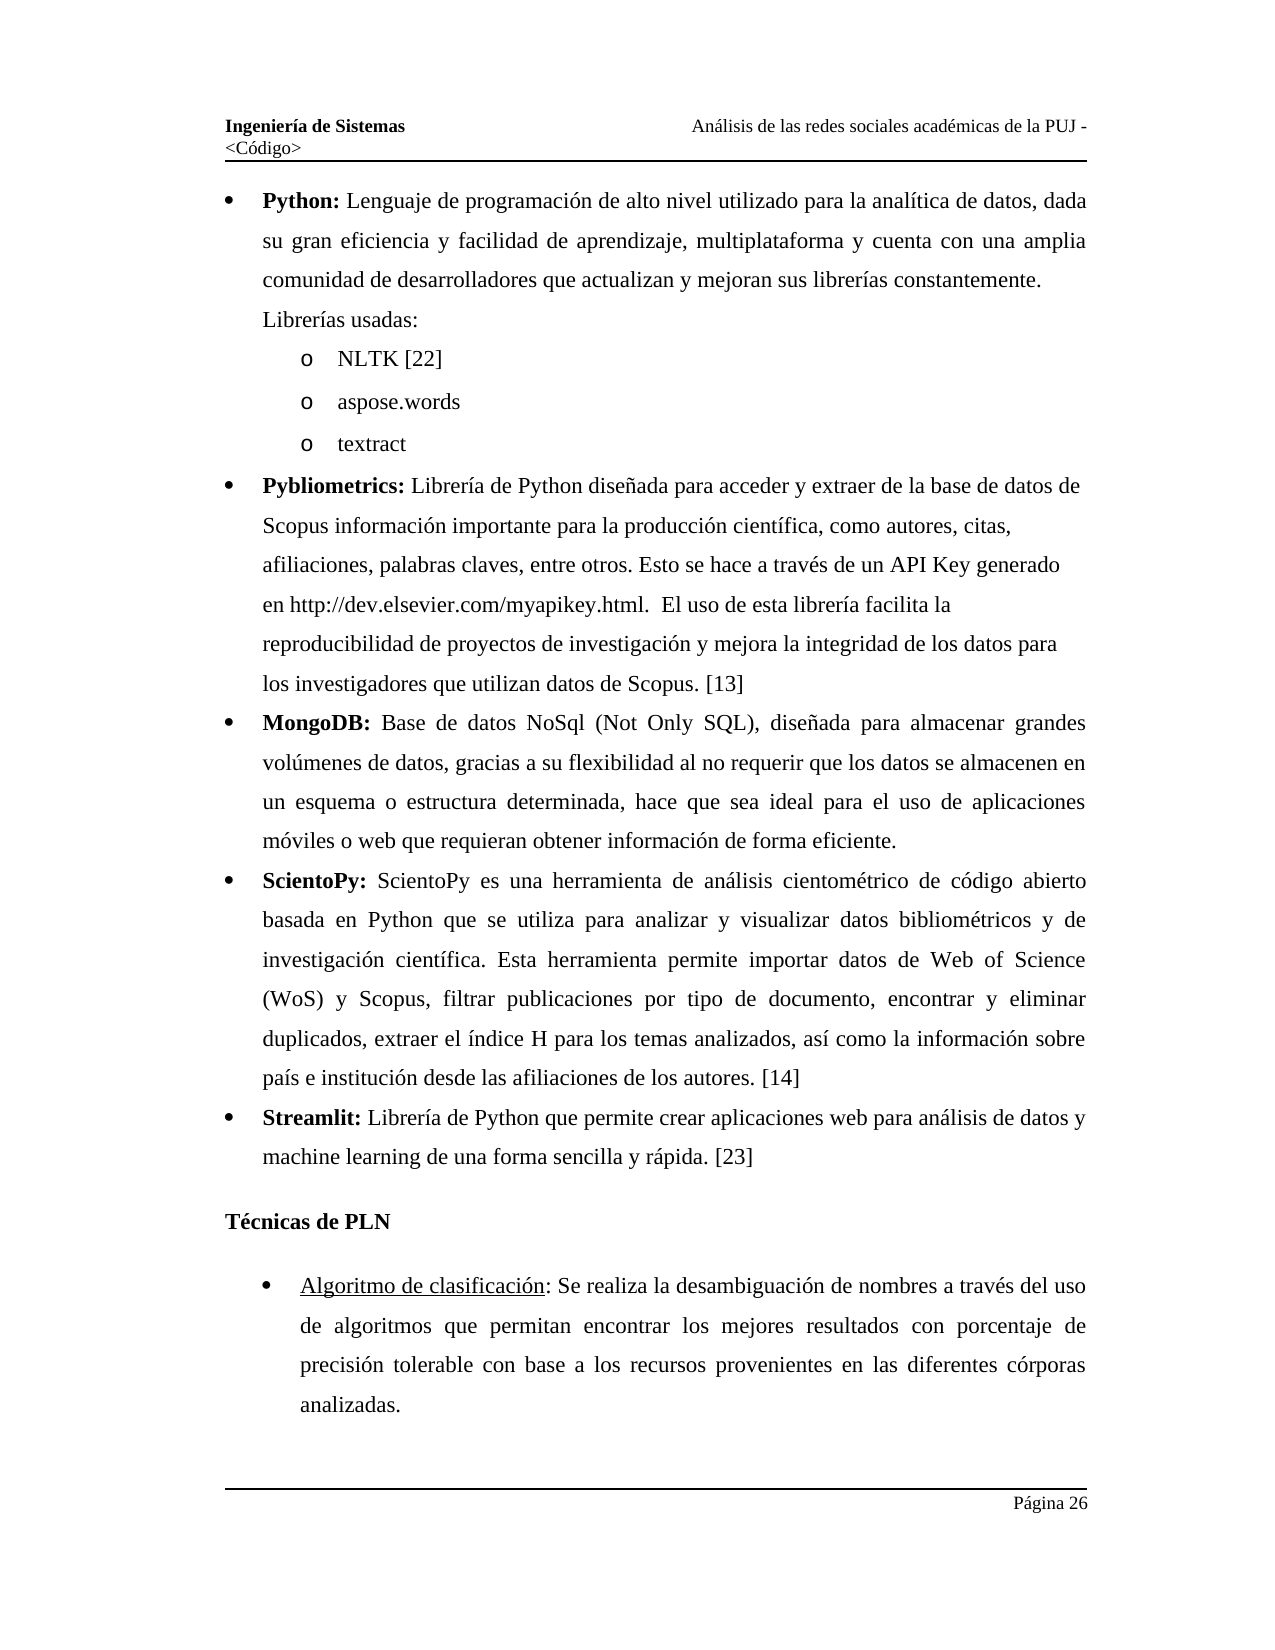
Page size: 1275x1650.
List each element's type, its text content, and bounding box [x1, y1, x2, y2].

list MongoDB: Base de datos NoSql (Not Only SQL), diseñada para almacenar grandes volúmenes de datos, gracias a su flexibilidad al no requerir que los datos se almacenen en un esquema o estructura determinada, hace que sea ideal para el uso de aplicaciones móviles o web que requieran obtener información de forma eficiente. [225, 709, 1087, 854]
list Algoritmo de clasificación: Se realiza la desambiguación de nombres a través del uso de algoritmos que permitan encontrar los mejores resultados con porcentaje de precisión tolerable con base a los recursos provenientes en las diferentes córporas analizadas. [262, 1272, 1087, 1417]
list Pybliometrics: Librería de Python diseñada para acceder y extraer de la base de datos de Scopus información importante para la producción científica, como autores, citas, afiliaciones, palabras claves, entre otros. Esto se hace a través de un API Key generado en http://dev.elsevier.com/myapikey.html. El uso de esta librería facilita la reproducibilidad de proyectos de investigación y mejora la integridad de los datos para los investigadores que utilizan datos de Scopus. [225, 472, 1087, 696]
list textract [300, 430, 1087, 458]
list ScientoPy: ScientoPy es una herramienta de análisis cientométrico de código abierto basada en Python que se utiliza para analizar y visualizar datos bibliométricos y de investigación científica. Esta herramienta permite importar datos de Web of Science (WoS) y Scopus, filtrar publicaciones por tipo de documento, encontrar y eliminar duplicados, extraer el índice H para los temas analizados, así como la información sobre país e institución desde las afiliaciones de los autores. [225, 867, 1087, 1091]
list NLTK [300, 345, 1087, 374]
subtitle Técnicas de PLN [225, 1208, 1087, 1234]
list aspose.words [300, 388, 1087, 416]
list Streamlit: Librería de Python que permite crear aplicaciones web para análisis de datos y machine learning de una forma sencilla y rápida. [225, 1104, 1087, 1170]
list Python: Lenguaje de programación de alto nivel utilizado para la analítica de datos, dada su gran eficiencia y facilidad de aprendizaje, multiplataforma y cuenta con una amplia comunidad de desarrolladores que actualizan y mejoran sus librerías constantemente. [225, 187, 1087, 293]
list Librerías usadas: [262, 306, 1087, 332]
